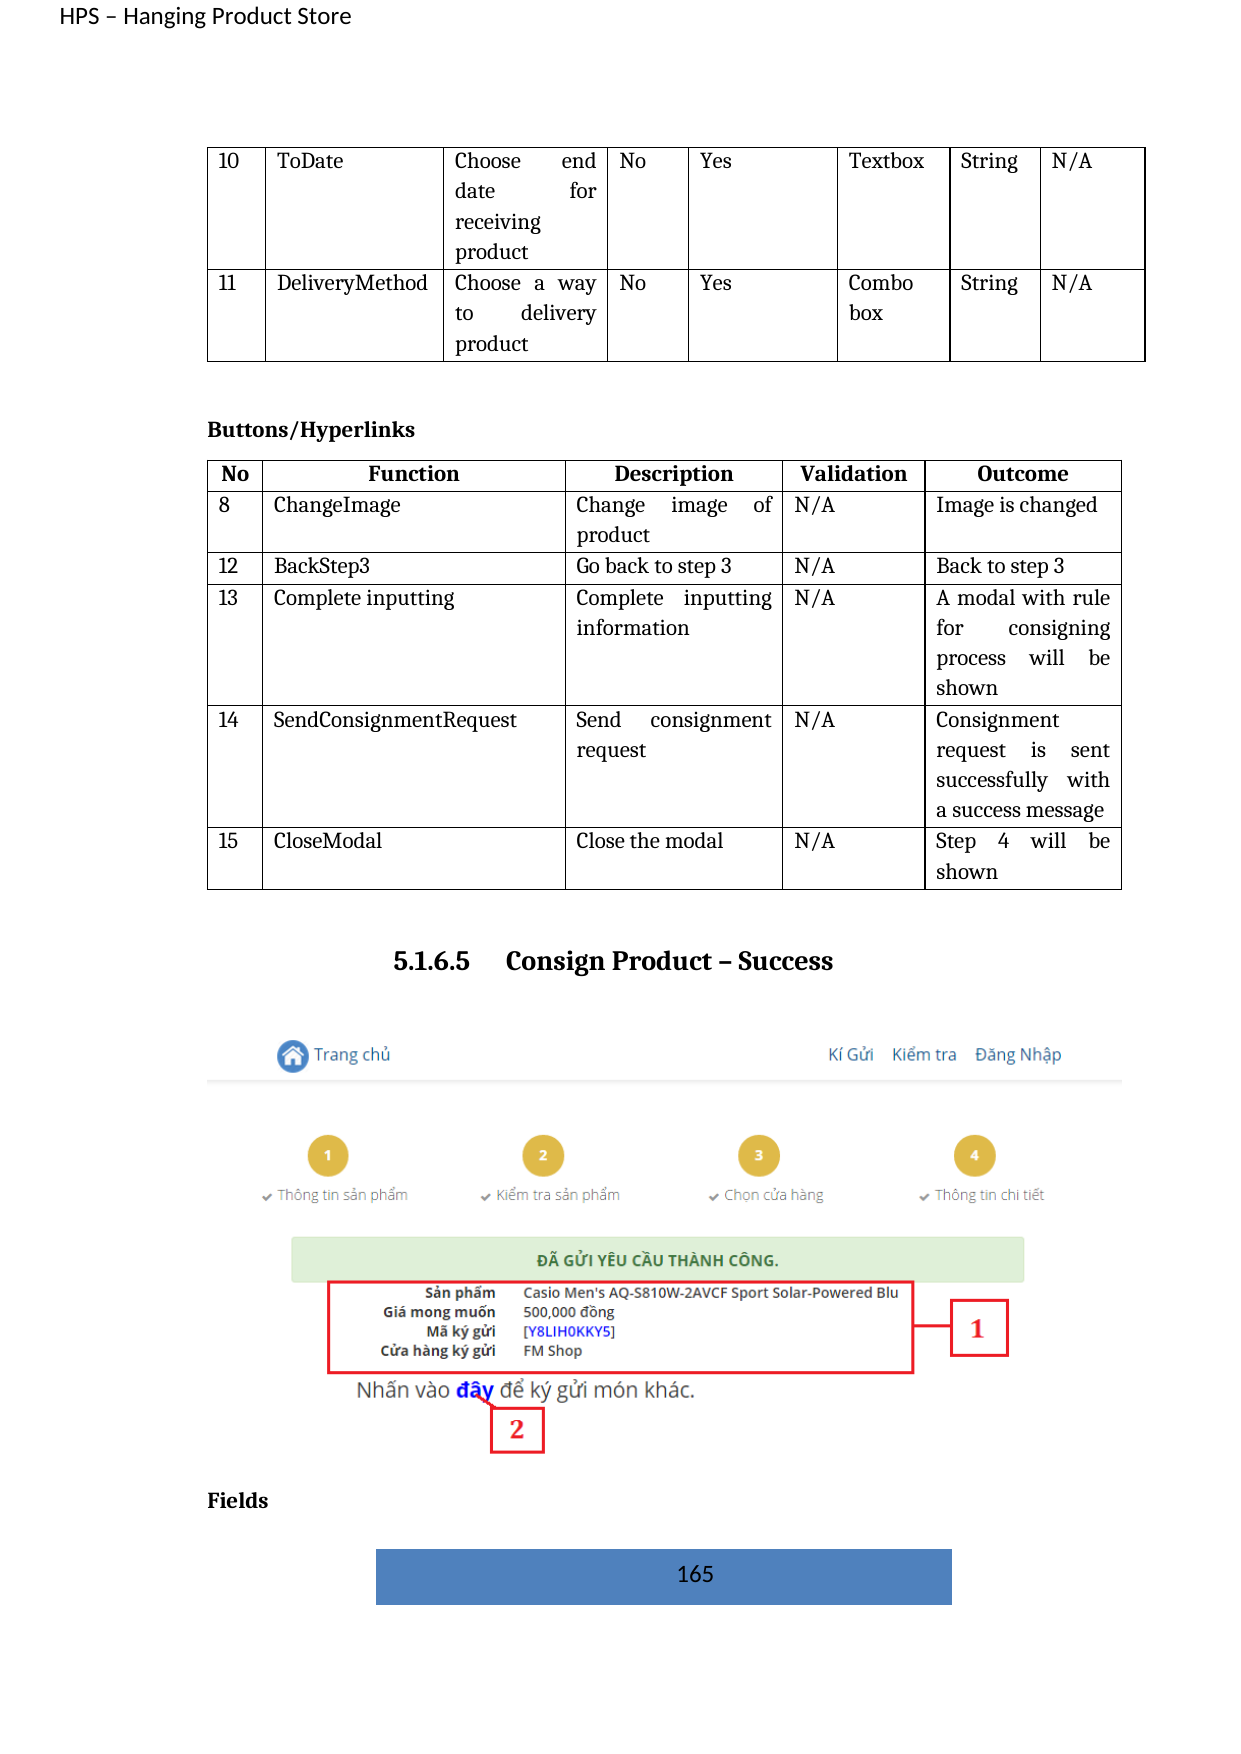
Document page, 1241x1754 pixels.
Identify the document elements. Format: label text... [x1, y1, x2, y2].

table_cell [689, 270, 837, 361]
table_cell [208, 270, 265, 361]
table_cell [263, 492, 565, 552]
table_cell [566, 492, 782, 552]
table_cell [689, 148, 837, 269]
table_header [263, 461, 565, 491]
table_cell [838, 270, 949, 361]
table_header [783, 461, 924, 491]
text Fields [207, 1488, 1122, 1514]
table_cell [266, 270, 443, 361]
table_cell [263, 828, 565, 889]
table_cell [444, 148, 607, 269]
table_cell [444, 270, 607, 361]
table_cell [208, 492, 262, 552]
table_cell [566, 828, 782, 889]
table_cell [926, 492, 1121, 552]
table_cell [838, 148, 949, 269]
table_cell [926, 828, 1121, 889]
text Buttons/Hyperlinks [207, 417, 1122, 443]
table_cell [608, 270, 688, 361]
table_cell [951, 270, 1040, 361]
picture [207, 1032, 1122, 1472]
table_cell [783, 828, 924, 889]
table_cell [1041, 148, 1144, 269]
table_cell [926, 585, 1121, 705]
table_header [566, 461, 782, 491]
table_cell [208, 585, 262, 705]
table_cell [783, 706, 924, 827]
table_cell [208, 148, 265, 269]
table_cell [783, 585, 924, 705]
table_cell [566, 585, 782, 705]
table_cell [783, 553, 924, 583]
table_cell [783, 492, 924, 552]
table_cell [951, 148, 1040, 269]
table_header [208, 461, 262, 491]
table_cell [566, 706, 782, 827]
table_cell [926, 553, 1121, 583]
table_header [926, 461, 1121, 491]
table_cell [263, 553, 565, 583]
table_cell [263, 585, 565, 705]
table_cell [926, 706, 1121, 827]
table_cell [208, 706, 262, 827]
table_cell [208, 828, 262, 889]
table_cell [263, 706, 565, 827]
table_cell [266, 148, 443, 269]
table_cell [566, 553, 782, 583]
subtitle Consign Product – Success [393, 945, 1122, 977]
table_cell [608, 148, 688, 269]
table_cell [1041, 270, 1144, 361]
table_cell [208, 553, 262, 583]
